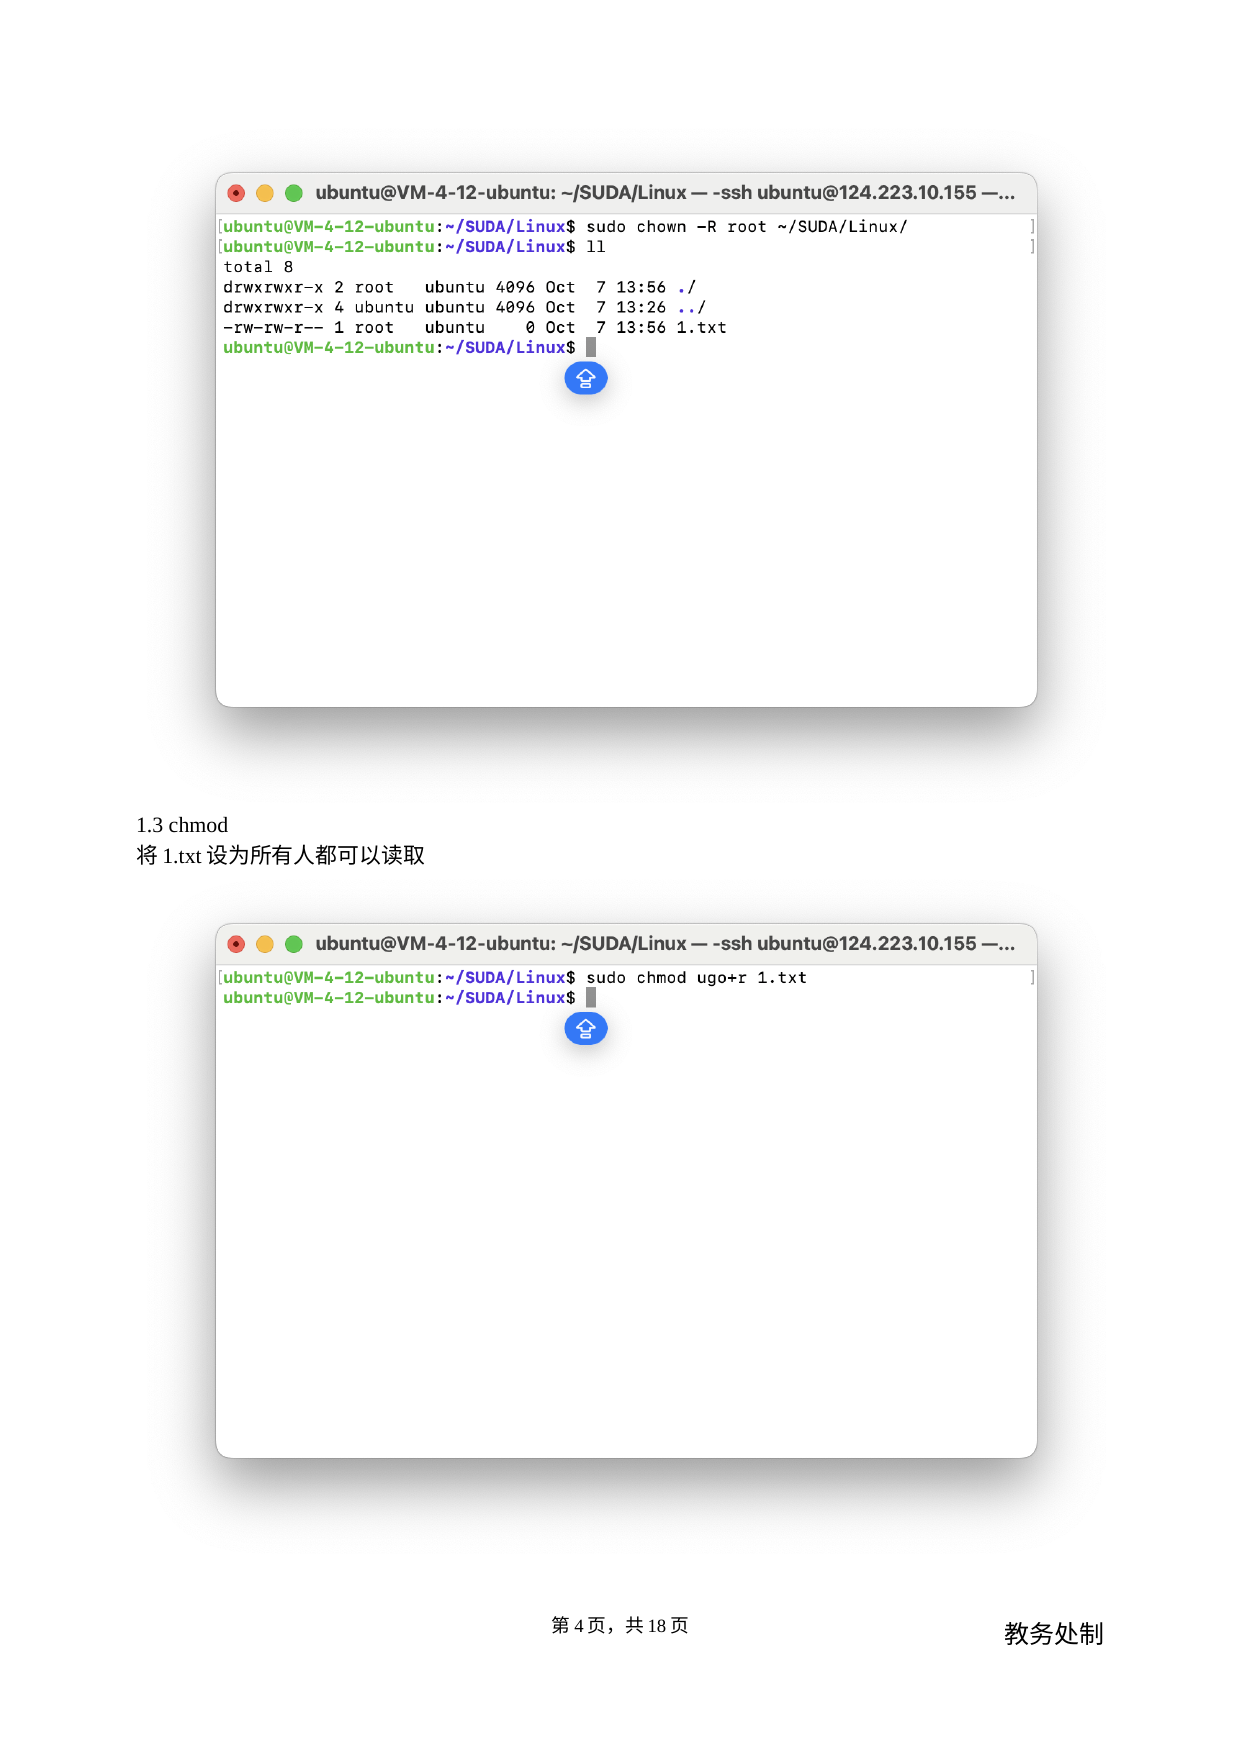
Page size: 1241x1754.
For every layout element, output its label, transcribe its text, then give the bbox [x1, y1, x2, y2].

text 1.3 chmod [136, 813, 1104, 838]
text 将1.txt设为所有人都可以读取 [136, 838, 1104, 869]
picture [135, 118, 1117, 813]
picture [135, 869, 1117, 1564]
